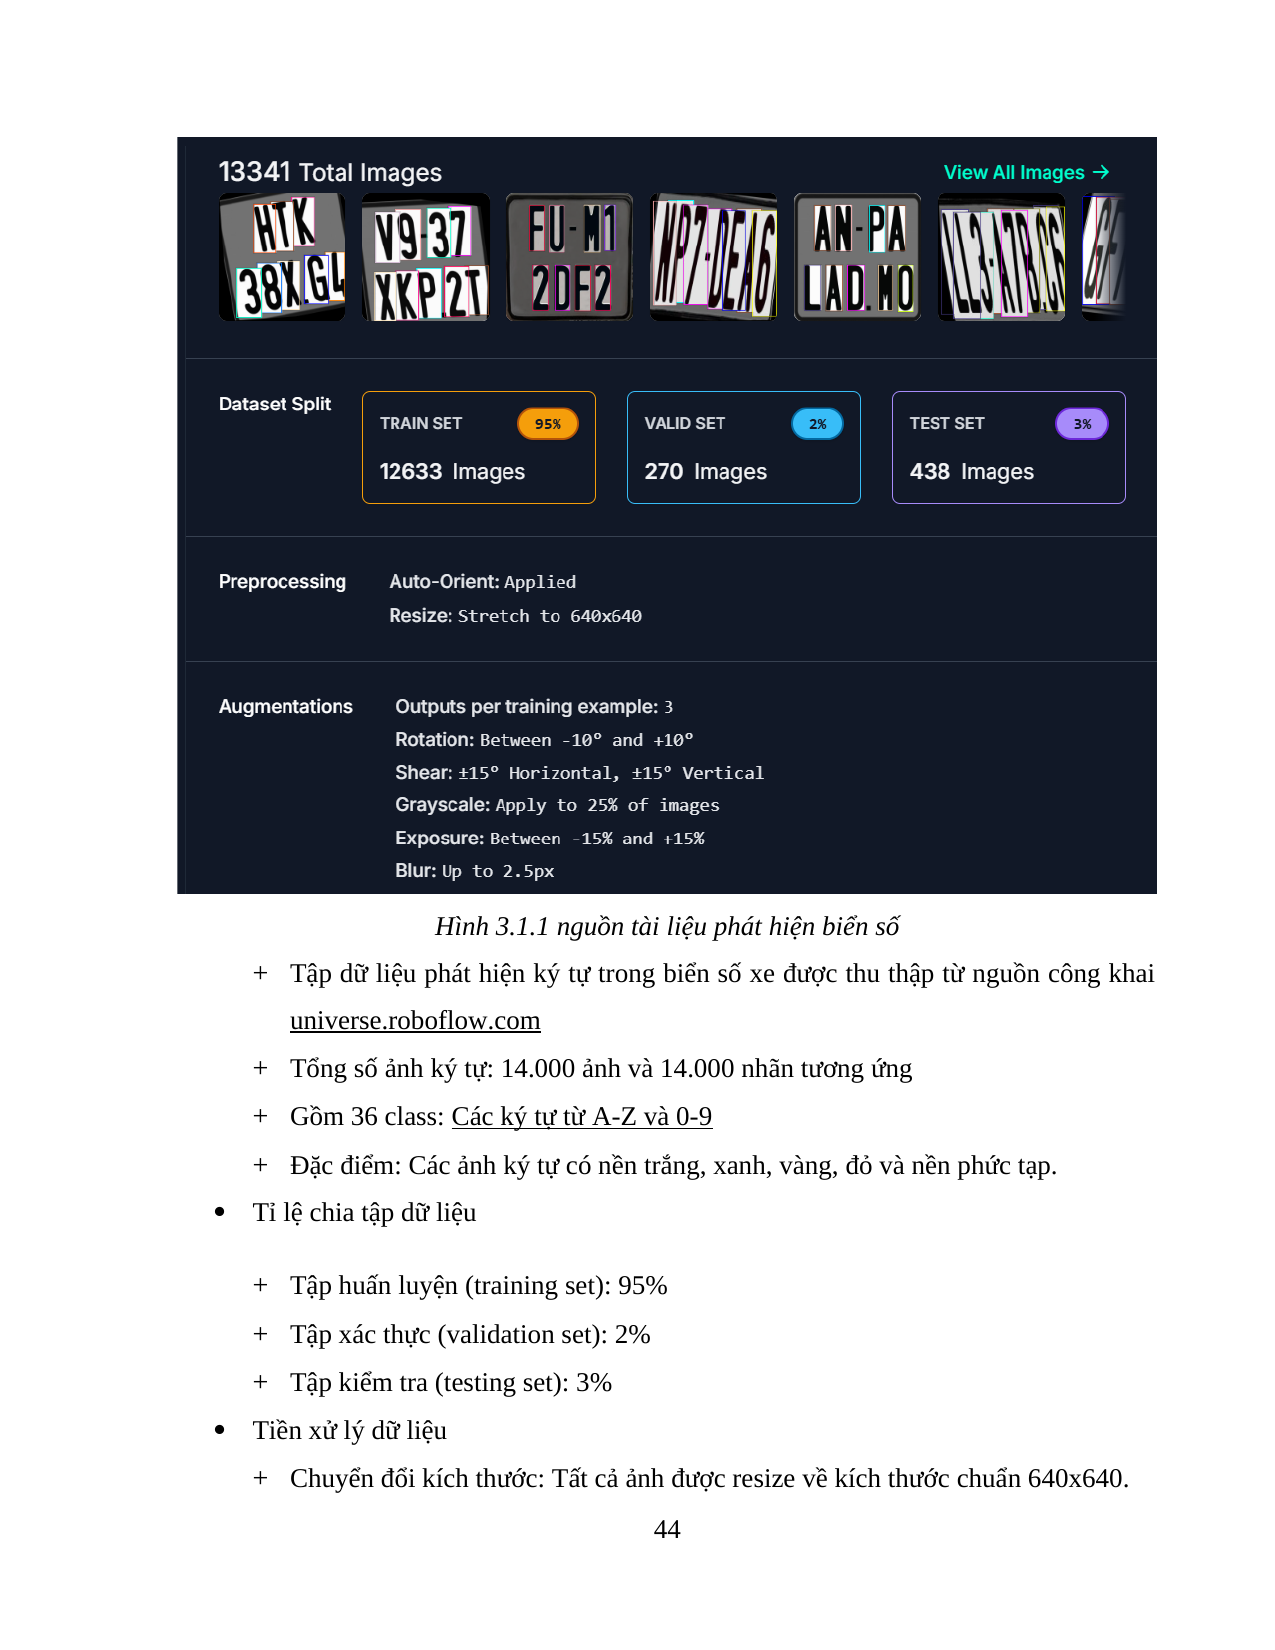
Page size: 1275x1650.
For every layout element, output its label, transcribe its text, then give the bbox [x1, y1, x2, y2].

list Tỉ lệ chia tập dữ liệu [215, 1196, 1157, 1228]
list Chuyển đổi kích thước: Tất cả ảnh được resize về kích thước chuẩn 640x640. [252, 1461, 1157, 1493]
list Gồm 36 class: Các ký tự từ A-Z và 0-9 [252, 1099, 1157, 1132]
list Tiền xử lý dữ liệu [215, 1414, 1157, 1445]
list Tập huấn luyện (training set): 95% [252, 1268, 1157, 1301]
list Tập dữ liệu phát hiện ký tự trong biển số xe được thu thập từ nguồn công khai universe.roboflow.com [252, 956, 1157, 1035]
text Hình 3.1.1 nguồn tài liệu phát hiện biển số [177, 909, 1157, 941]
list Đặc điểm: Các ảnh ký tự có nền trắng, xanh, vàng, đỏ và nền phức tạp. [252, 1148, 1157, 1180]
list Tổng số ảnh ký tự: 14.000 ảnh và 14.000 nhãn tương ứng [252, 1051, 1157, 1083]
list Tập kiểm tra (testing set): 3% [252, 1365, 1157, 1398]
list Tập xác thực (validation set): 2% [252, 1317, 1157, 1349]
picture [177, 137, 1157, 894]
